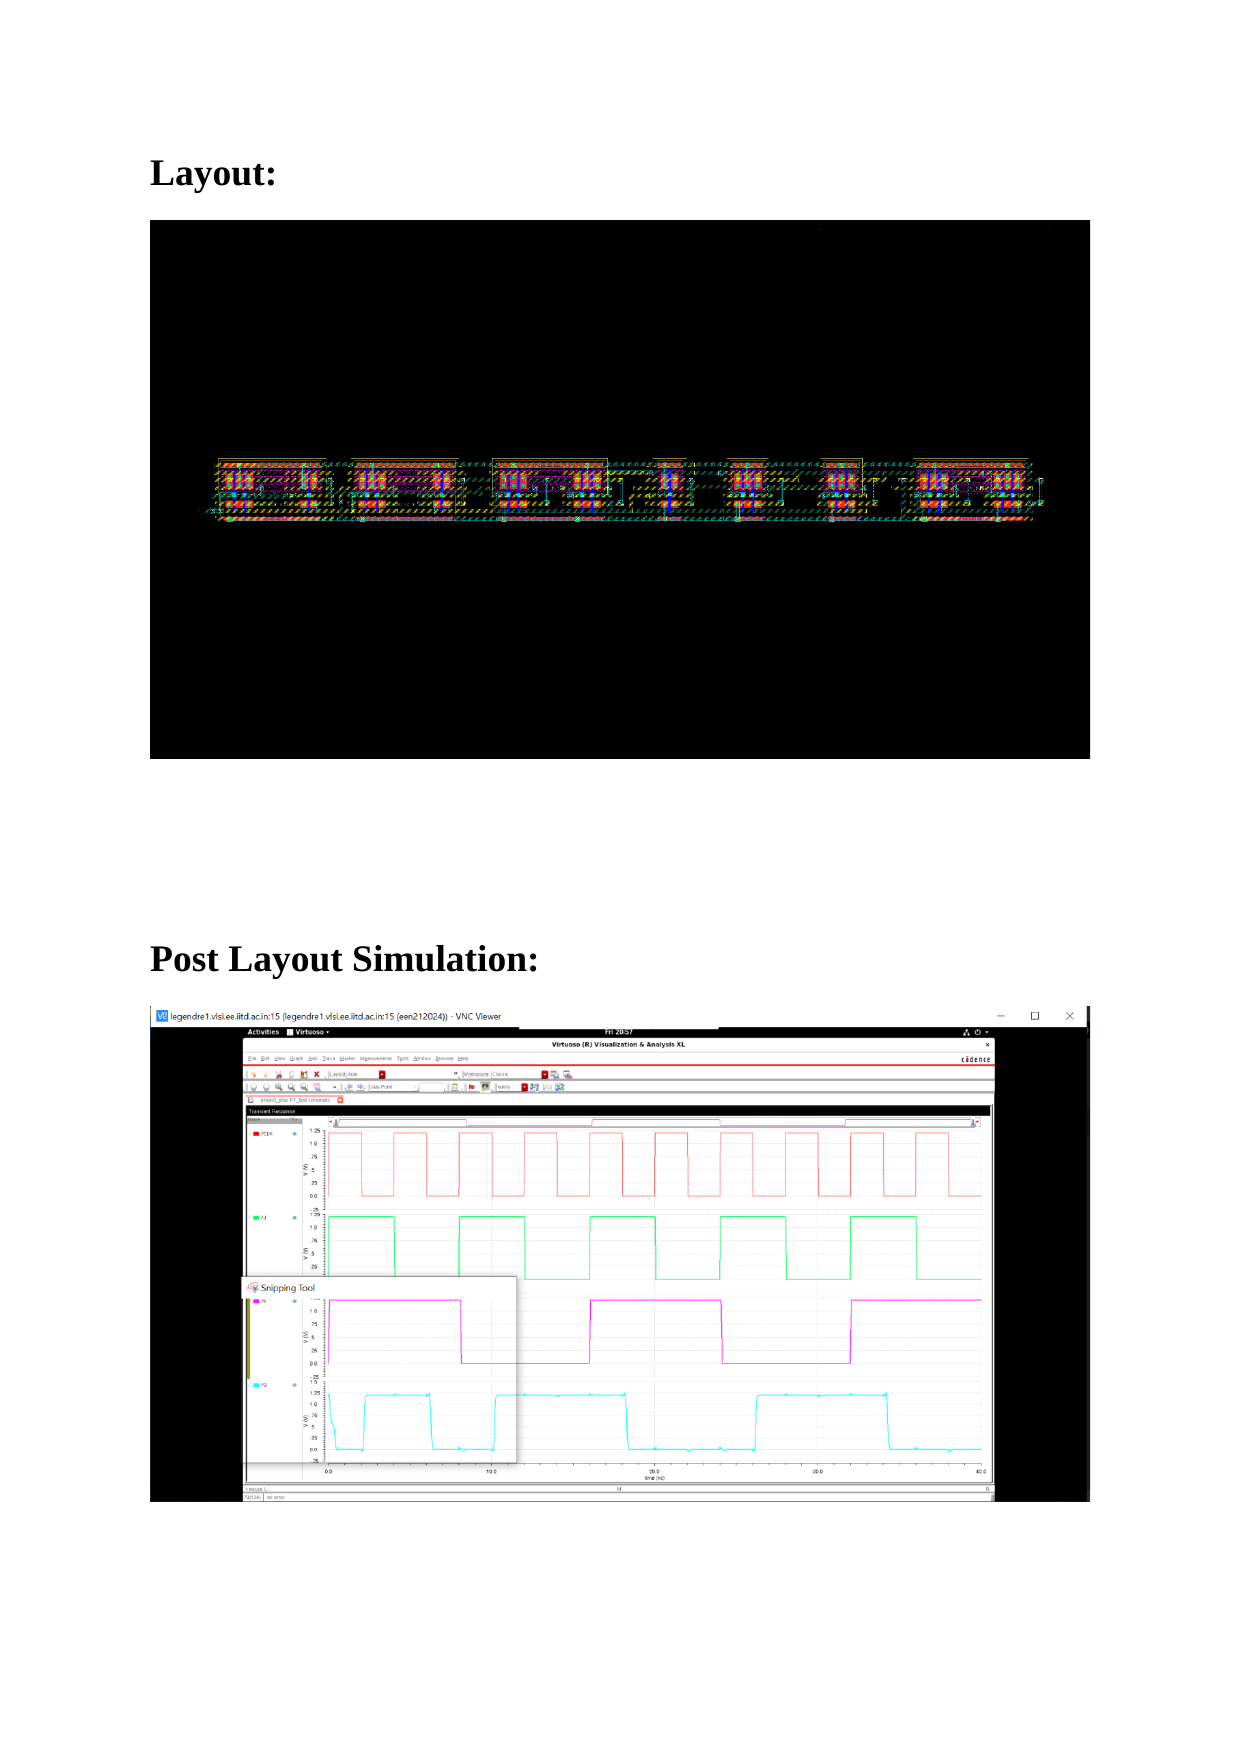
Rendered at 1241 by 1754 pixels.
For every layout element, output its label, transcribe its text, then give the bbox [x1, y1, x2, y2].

picture [150, 1006, 1091, 1502]
text Post Layout Simulation: [150, 936, 1090, 979]
text Layout: [150, 150, 1090, 193]
picture [150, 220, 1091, 759]
